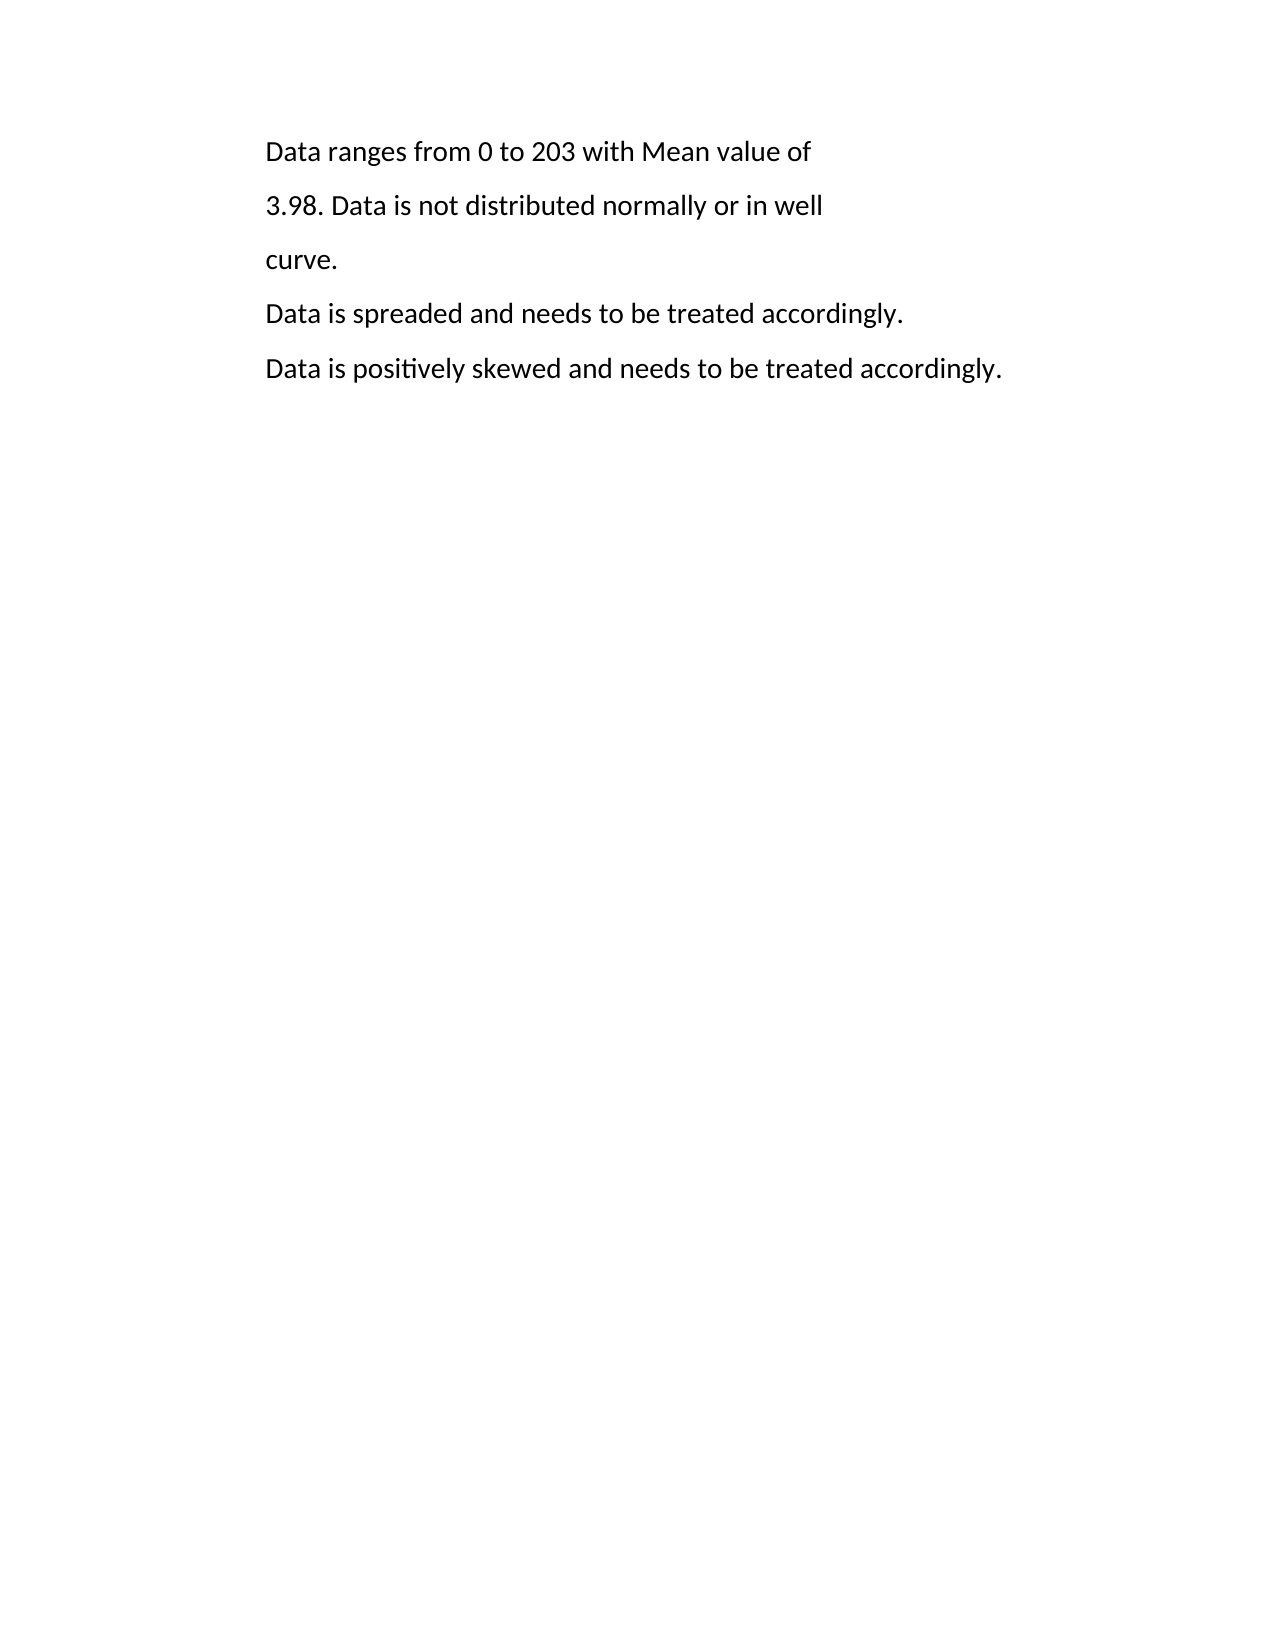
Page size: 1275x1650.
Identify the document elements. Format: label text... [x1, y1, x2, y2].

text Data is spreaded and needs to be treated accordingly. [265, 296, 1160, 331]
text Data is positively skewed and needs to be treated accordingly. [265, 350, 1160, 385]
text Data ranges from 0 to 203 with Mean value of 3.98. Data is not distributed normally or in well curve. [265, 133, 874, 277]
